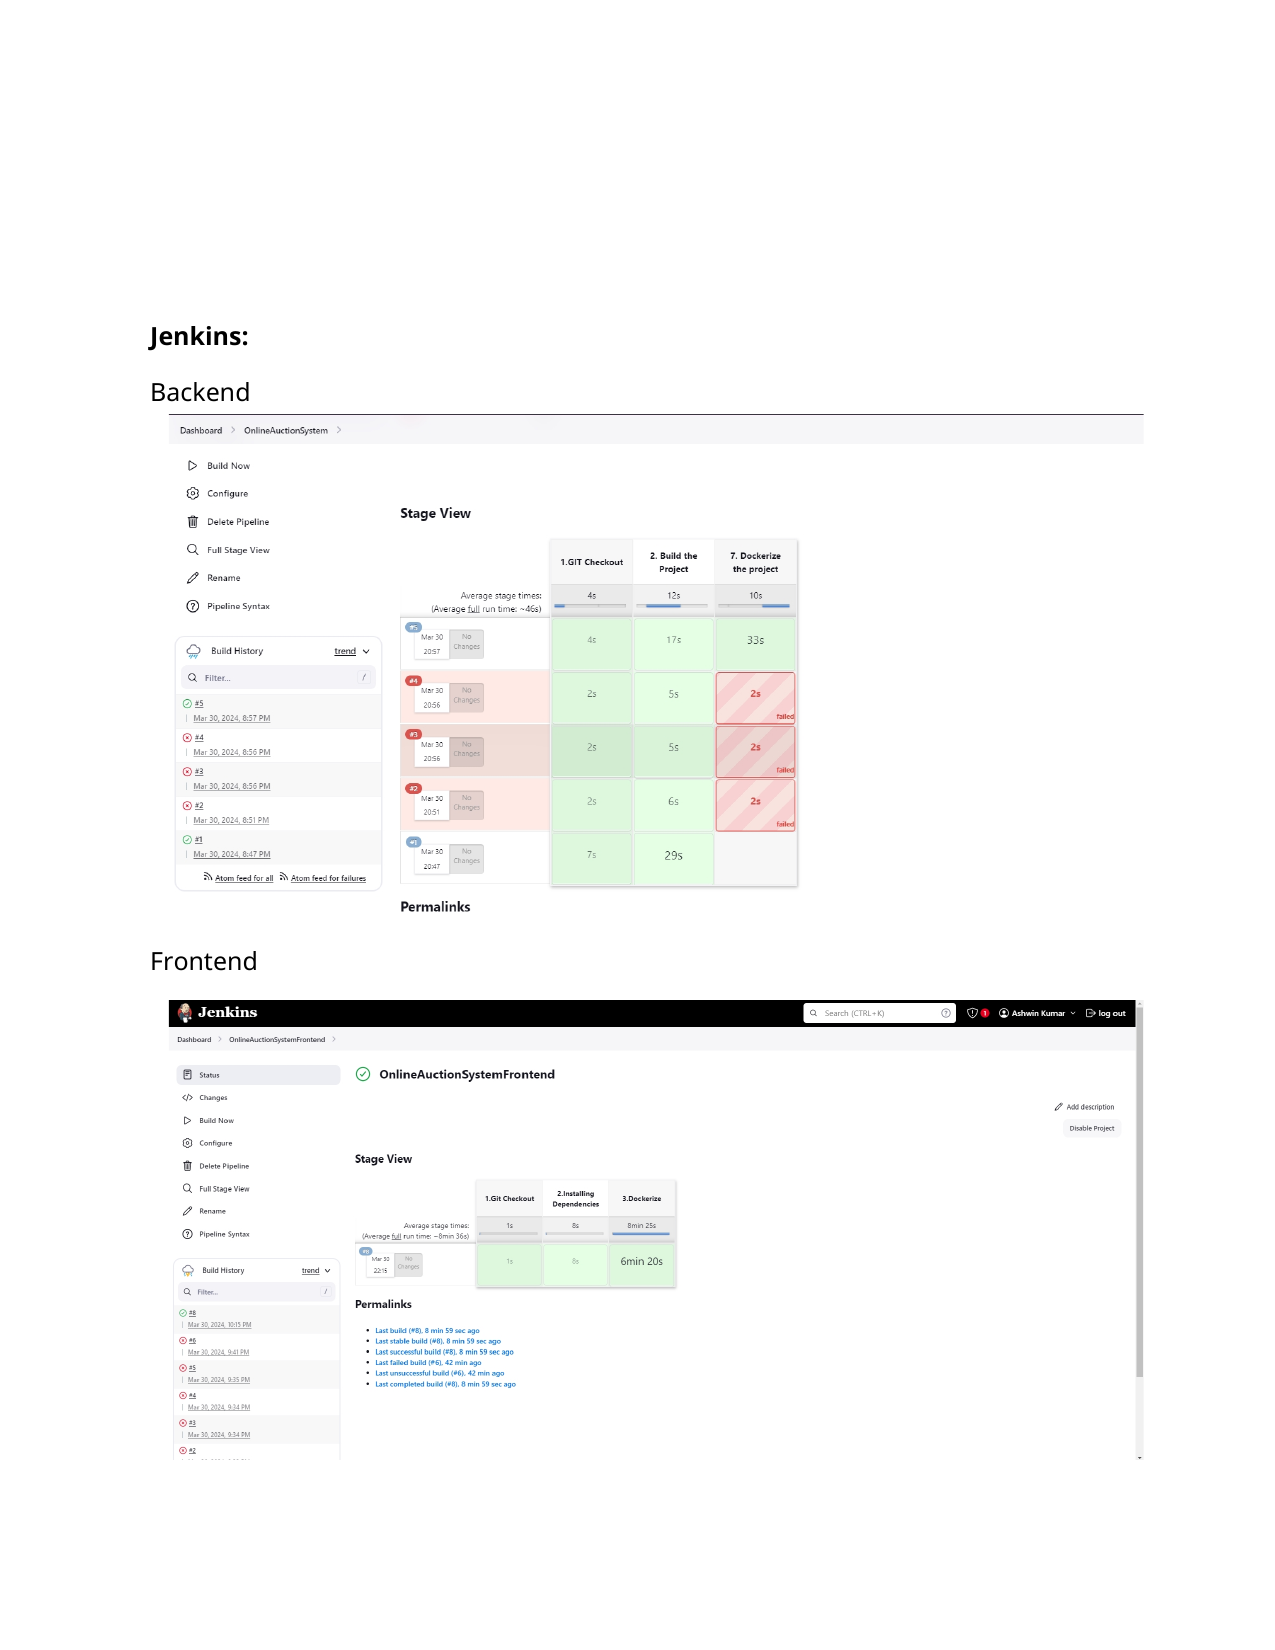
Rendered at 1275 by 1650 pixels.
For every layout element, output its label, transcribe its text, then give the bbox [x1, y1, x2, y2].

text Backend [150, 374, 1125, 922]
text Frontend [150, 944, 1125, 978]
text Jenkins: [150, 318, 1125, 352]
